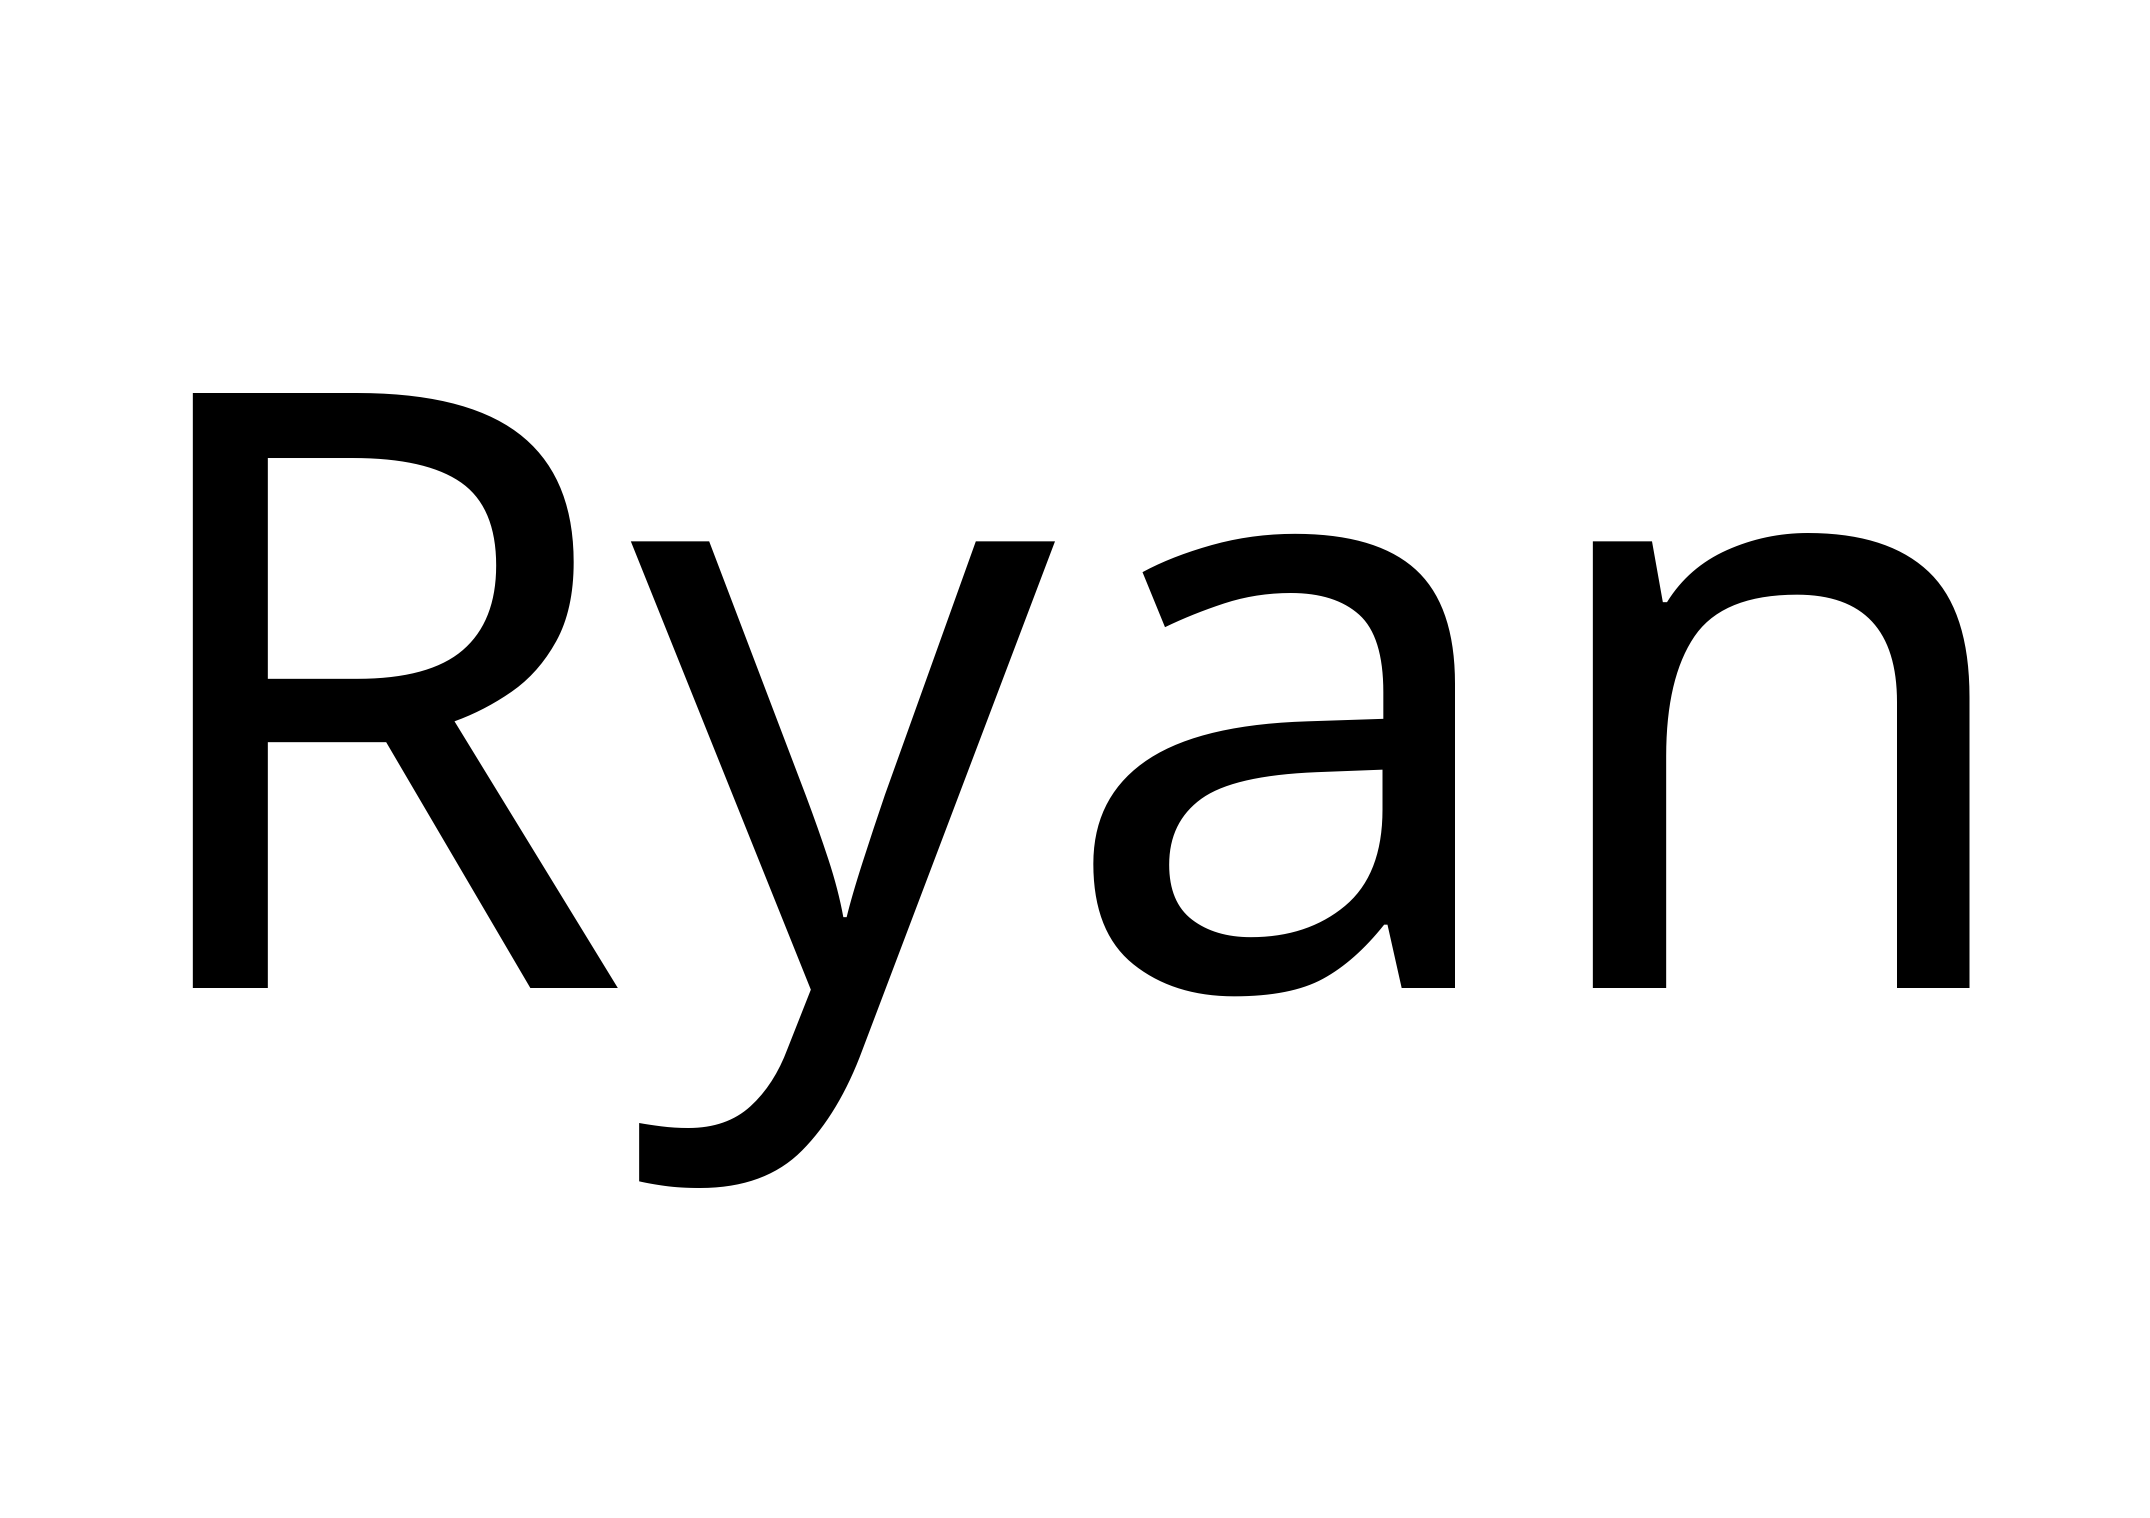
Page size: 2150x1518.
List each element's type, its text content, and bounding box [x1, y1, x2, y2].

text Ryan [75, 84, 2074, 1246]
